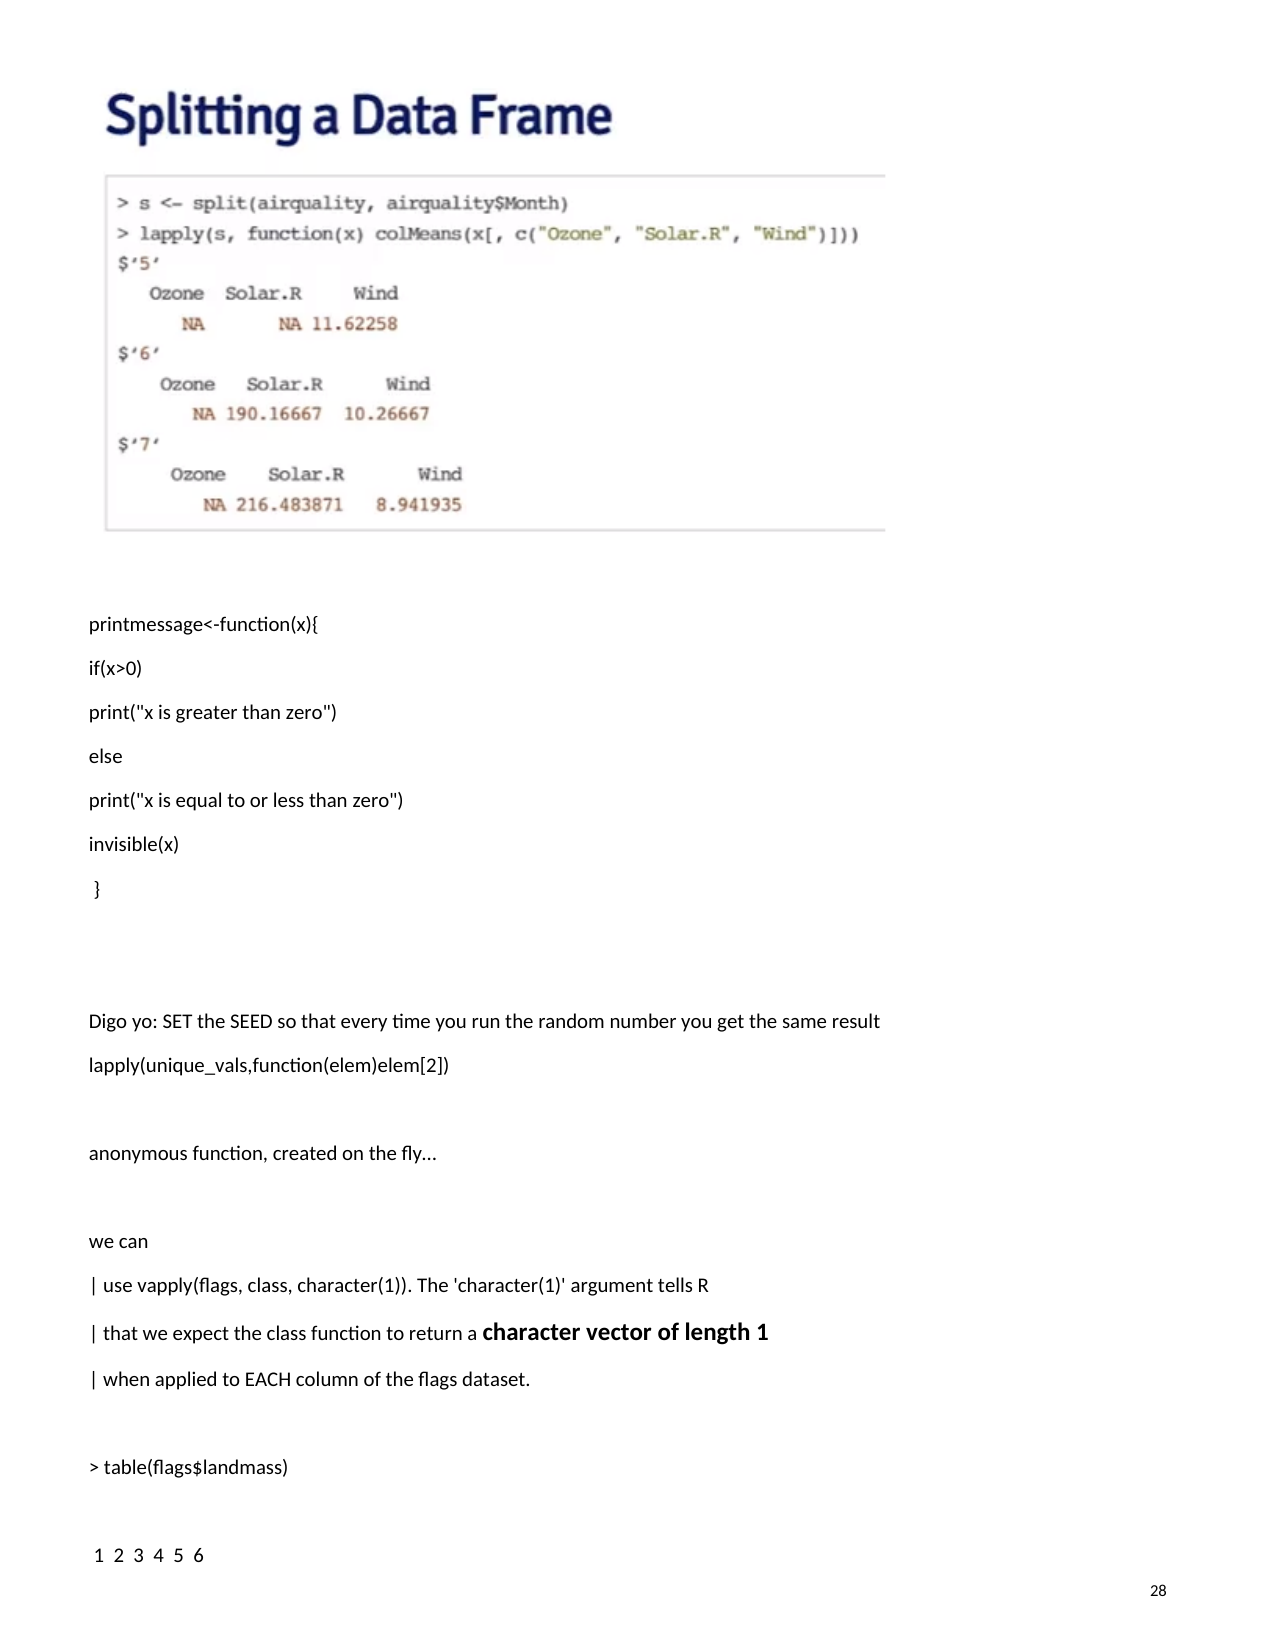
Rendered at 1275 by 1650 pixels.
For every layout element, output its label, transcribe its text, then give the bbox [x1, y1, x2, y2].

text printmessage<-function(x){ [89, 611, 1167, 637]
text > table(flags$landmass) [89, 1454, 1167, 1479]
text else [89, 743, 1167, 769]
text } [89, 876, 1167, 901]
text if(x>0) [89, 655, 1167, 681]
text 1 2 3 4 5 6 [89, 1542, 1167, 1568]
text we can [89, 1228, 1167, 1254]
picture [88, 84, 886, 549]
text lapply(unique_vals,function(elem)elem[2]) [89, 1052, 1167, 1077]
text | that we expect the class function to return a character vector of length 1 [89, 1316, 1167, 1347]
text invisible(x) [89, 832, 1167, 857]
text print("x is equal to or less than zero") [89, 788, 1167, 813]
text | use vapply(flags, class, character(1)). The 'character(1)' argument tells R [89, 1272, 1167, 1298]
text anonymous function, created on the fly… [89, 1140, 1167, 1166]
text | when applied to EACH column of the flags dataset. [89, 1366, 1167, 1391]
text Digo yo: SET the SEED so that every time you run the random number you get the same result [89, 1008, 1167, 1033]
text print("x is greater than zero") [89, 699, 1167, 725]
